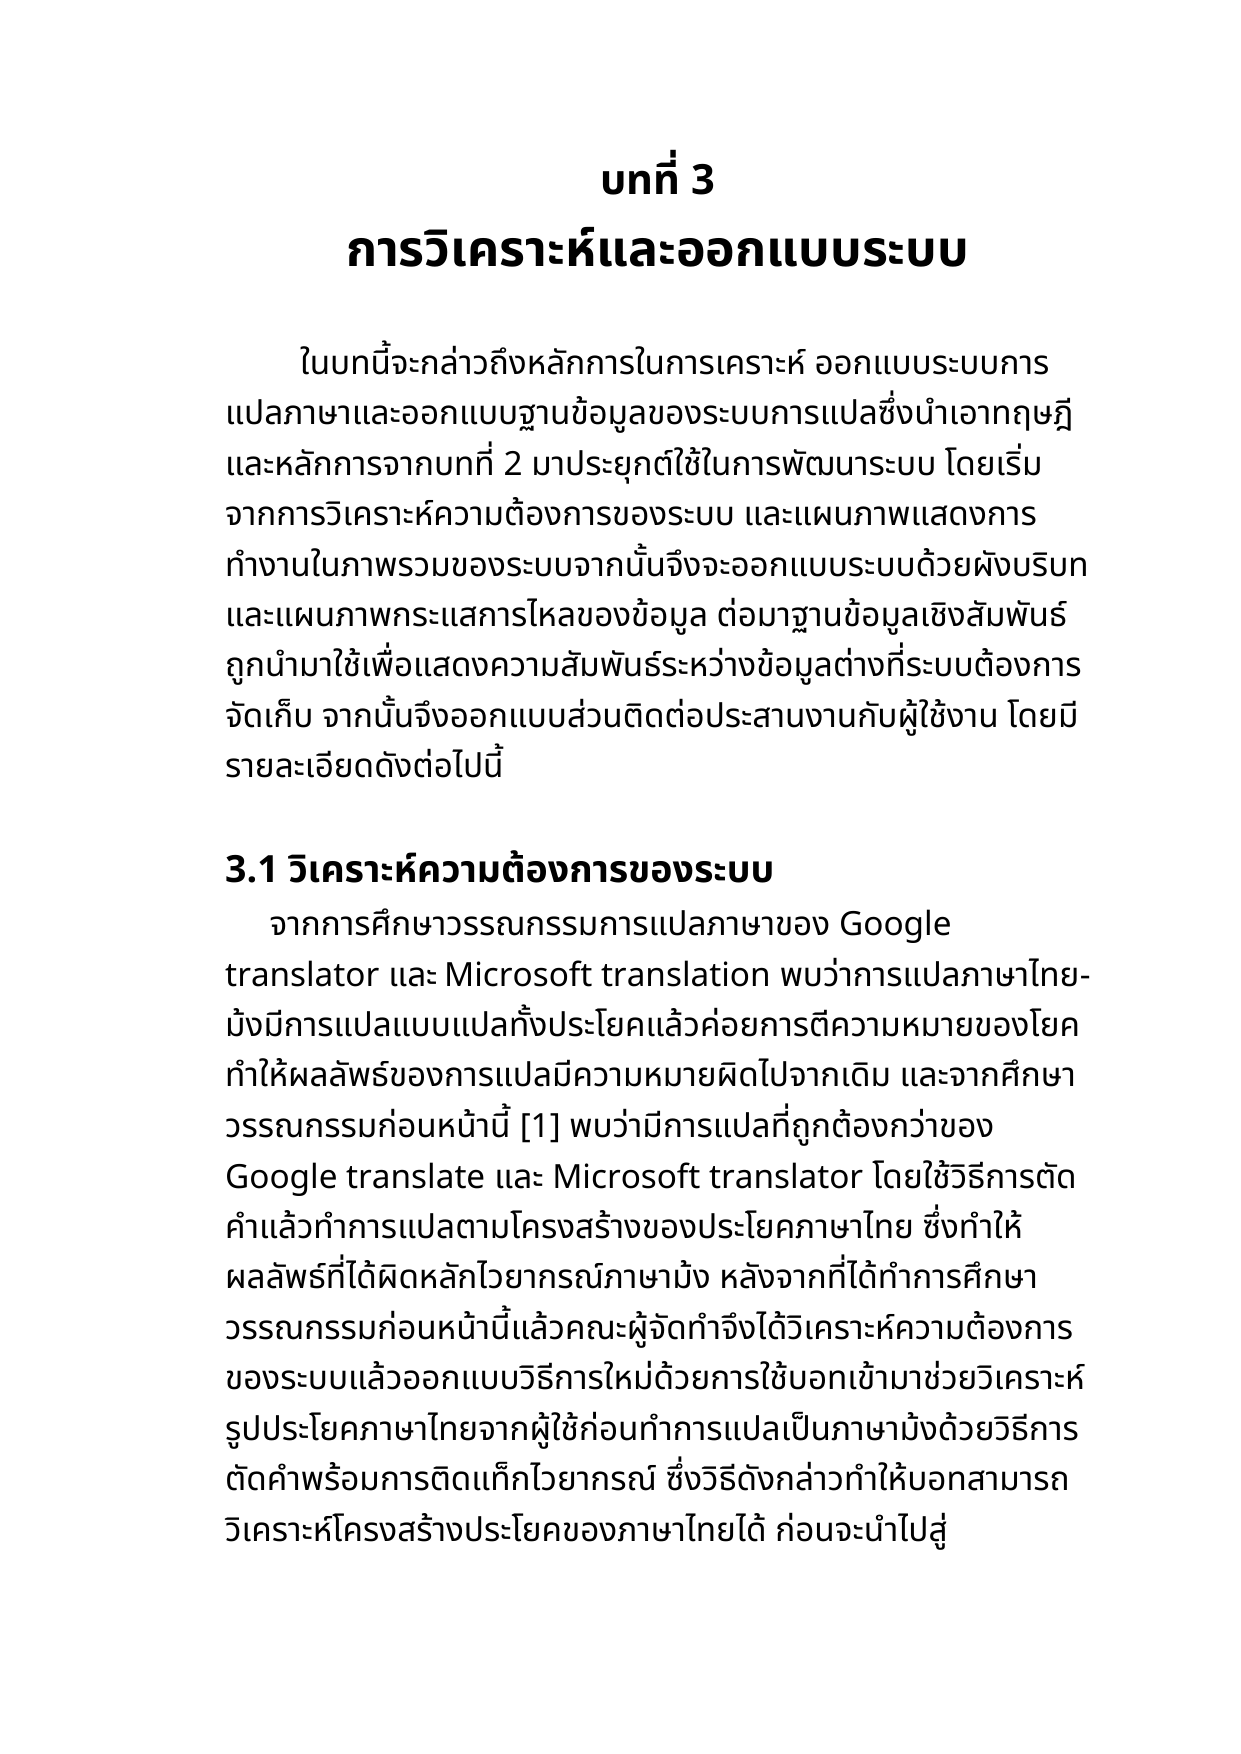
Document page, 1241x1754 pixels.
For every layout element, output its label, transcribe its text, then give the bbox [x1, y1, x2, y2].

subtitle 3.1 วิเคราะห์ความต้องการของระบบ [225, 843, 1090, 900]
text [225, 900, 1090, 1556]
subtitle บทที่ 3 การวิเคราะห์และออกแบบระบบ [225, 150, 1090, 288]
text ในบทนี้จะกล่าวถึงหลักการในการเคราะห์ ออกแบบระบบการแปลภาษาและออกแบบฐานข้อมูลของระบบการแปลซึ่งนำเอาทฤษฎีและหลักการจากบทที่ 2 มาประยุกต์ใช้ในการพัฒนาระบบ โดยเริ่มจากการวิเคราะห์ความต้องการของระบบ และแผนภาพแสดงการทำงานในภาพรวมของระบบจากนั้นจึงจะออกแบบระบบด้วยผังบริบทและแผนภาพกระแสการไหลของข้อมูล ต่อมาฐานข้อมูลเชิงสัมพันธ์ถูกนำมาใช้เพื่อแสดงความสัมพันธ์ระหว่างข้อมูลต่างที่ระบบต้องการจัดเก็บ จากนั้นจึงออกแบบส่วนติดต่อประสานงานกับผู้ใช้งาน โดยมีรายละเอียดดังต่อไปนี้ [225, 339, 1090, 793]
